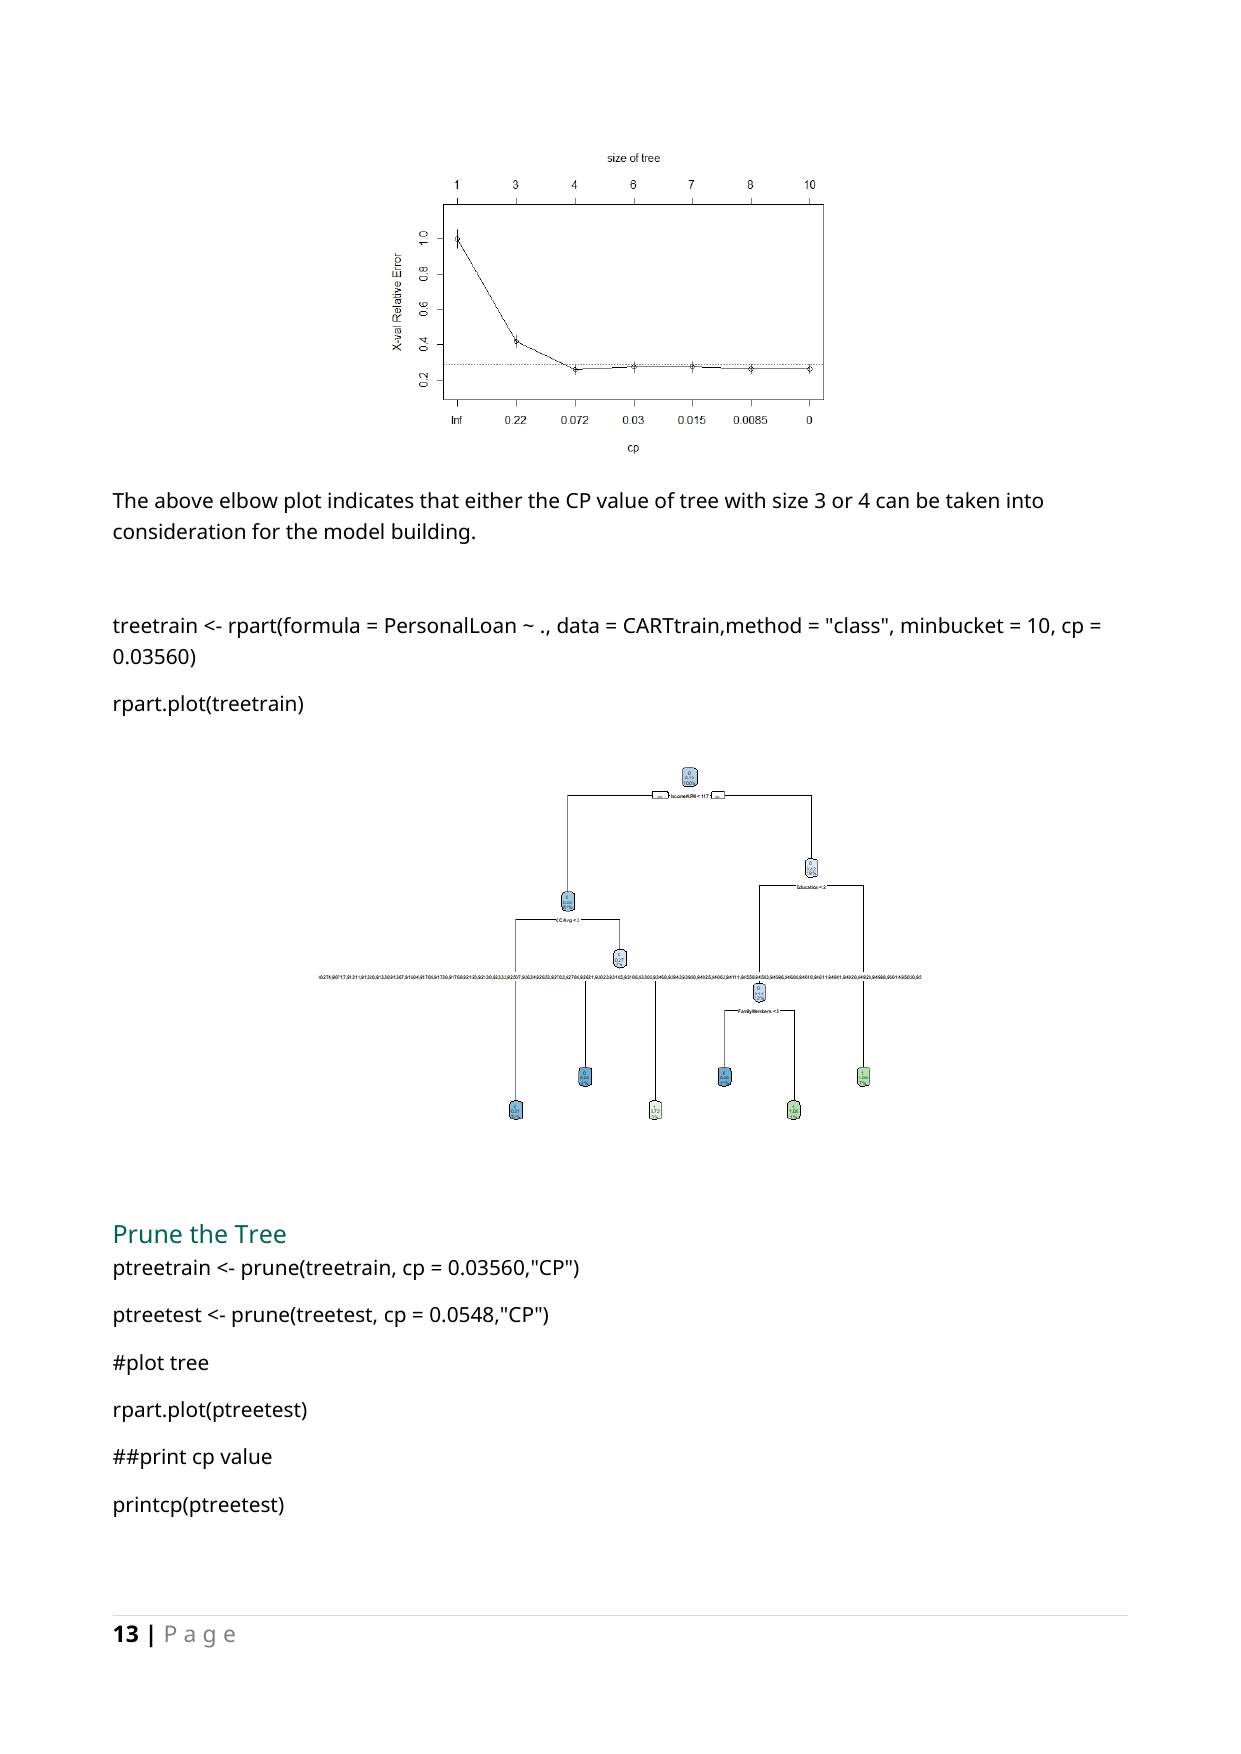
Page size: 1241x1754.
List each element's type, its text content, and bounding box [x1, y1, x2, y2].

picture [318, 736, 922, 1150]
text rpart.plot(treetrain) [112, 689, 1128, 718]
text rpart.plot(ptreetest) [112, 1395, 1128, 1423]
text printcp(ptreetest) [112, 1490, 1128, 1518]
text The above elbow plot indicates that either the CP value of tree with size 3 or 4 can be taken into consideration for the model building. [112, 486, 1128, 546]
picture [388, 150, 852, 468]
text ptreetest <- prune(treetest, cp = 0.0548,"CP") [112, 1301, 1128, 1329]
text treetrain <- rpart(formula = PersonalLoan ~ ., data = CARTtrain,method = "class", minbucket = 10, cp = 0.03560) [112, 612, 1128, 671]
text ##print cp value [112, 1442, 1128, 1471]
text #plot tree [112, 1348, 1128, 1376]
text ptreetrain <- prune(treetrain, cp = 0.03560,"CP") [112, 1253, 1128, 1282]
subtitle Prune the Tree [112, 1216, 1128, 1251]
